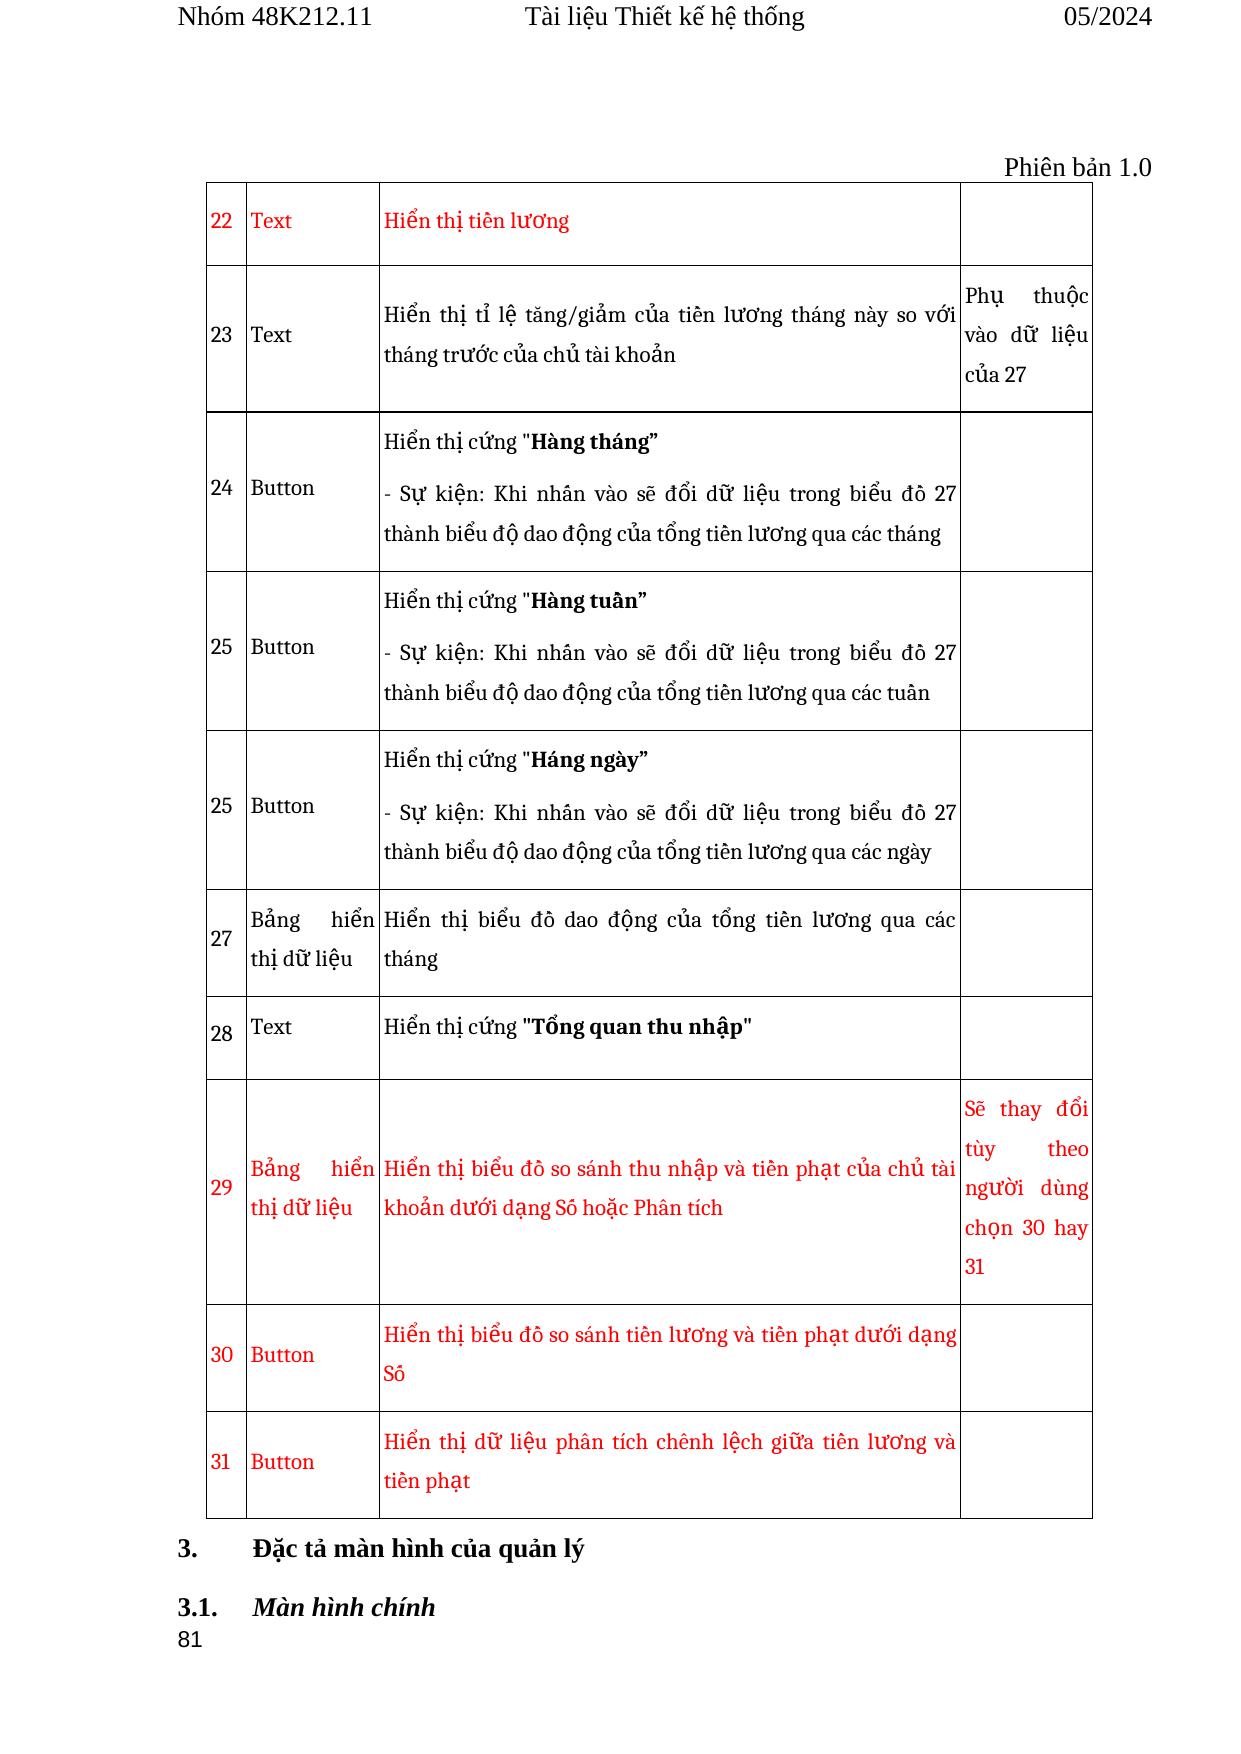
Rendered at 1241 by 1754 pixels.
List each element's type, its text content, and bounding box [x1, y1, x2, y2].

table_cell [961, 183, 1092, 265]
table_cell 28 [207, 997, 246, 1078]
table_cell 24 [207, 413, 246, 571]
table_cell Sẽ thay đổi tùy theo người dùng chọn 30 hay 31 [961, 1080, 1092, 1304]
table_cell [961, 890, 1092, 996]
table_cell [961, 997, 1092, 1078]
table_cell 25 [207, 731, 246, 889]
table_cell [961, 1412, 1092, 1518]
table_cell Text [247, 997, 379, 1078]
table_cell Button [247, 1305, 379, 1411]
table_cell 29 [207, 1080, 246, 1304]
table_cell Bảng hiển thị dữ liệu [247, 890, 379, 996]
table_cell Hiển thị tỉ lệ tăng/giảm của tiền lương tháng này so với tháng trước của chủ tài khoản [380, 266, 960, 411]
table_cell Hiển thị biểu đồ so sánh tiền lương và tiền phạt dưới dạng Số [380, 1305, 960, 1411]
table_cell [961, 731, 1092, 889]
table_cell Button [247, 1412, 379, 1518]
table_cell [961, 1305, 1092, 1411]
table_cell Hiển thị cứng "Hàng tháng” - Sự kiện: Khi nhấn vào sẽ đổi dữ liệu trong biểu đồ 27 thành biểu độ dao động của tổng tiền lương qua các tháng [380, 413, 960, 571]
table_cell Hiển thị biểu đồ dao động của tổng tiền lương qua các tháng [380, 890, 960, 996]
table_cell Phụ thuộc vào dữ liệu của 27 [961, 266, 1092, 411]
table_cell Hiển thị tiền lương [380, 183, 960, 265]
table_cell Hiển thị cứng "Háng ngày” - Sự kiện: Khi nhấn vào sẽ đổi dữ liệu trong biểu đồ 27 thành biểu độ dao động của tổng tiền lương qua các ngày [380, 731, 960, 889]
table_cell 30 [207, 1305, 246, 1411]
table_cell Hiển thị dữ liệu phân tích chênh lệch giữa tiền lương và tiền phạt [380, 1412, 960, 1518]
table_cell 31 [207, 1412, 246, 1518]
table_cell 27 [207, 890, 246, 996]
table_cell Text [247, 266, 379, 411]
table_cell 22 [207, 183, 246, 265]
table_cell Hiển thị biểu đồ so sánh thu nhập và tiền phạt của chủ tài khoản dưới dạng Số hoặc Phân tích [380, 1080, 960, 1304]
table_cell Button [247, 572, 379, 729]
table_cell [961, 572, 1092, 729]
table_cell Hiển thị cứng "Hàng tuần” - Sự kiện: Khi nhấn vào sẽ đổi dữ liệu trong biểu đồ 27 thành biểu độ dao động của tổng tiền lương qua các tuần [380, 572, 960, 729]
table_cell Button [247, 731, 379, 889]
table_cell 25 [207, 572, 246, 729]
table_cell Hiển thị cứng "Tổng quan thu nhập" [380, 997, 960, 1078]
table_cell [961, 413, 1092, 571]
table_cell Bảng hiển thị dữ liệu [247, 1080, 379, 1304]
table_cell Text [247, 183, 379, 265]
table_cell Button [247, 413, 379, 571]
subtitle Đặc tả màn hình của quản lý [177, 1532, 1122, 1563]
table_cell 23 [207, 266, 246, 411]
subtitle Màn hình chính [177, 1591, 1122, 1622]
